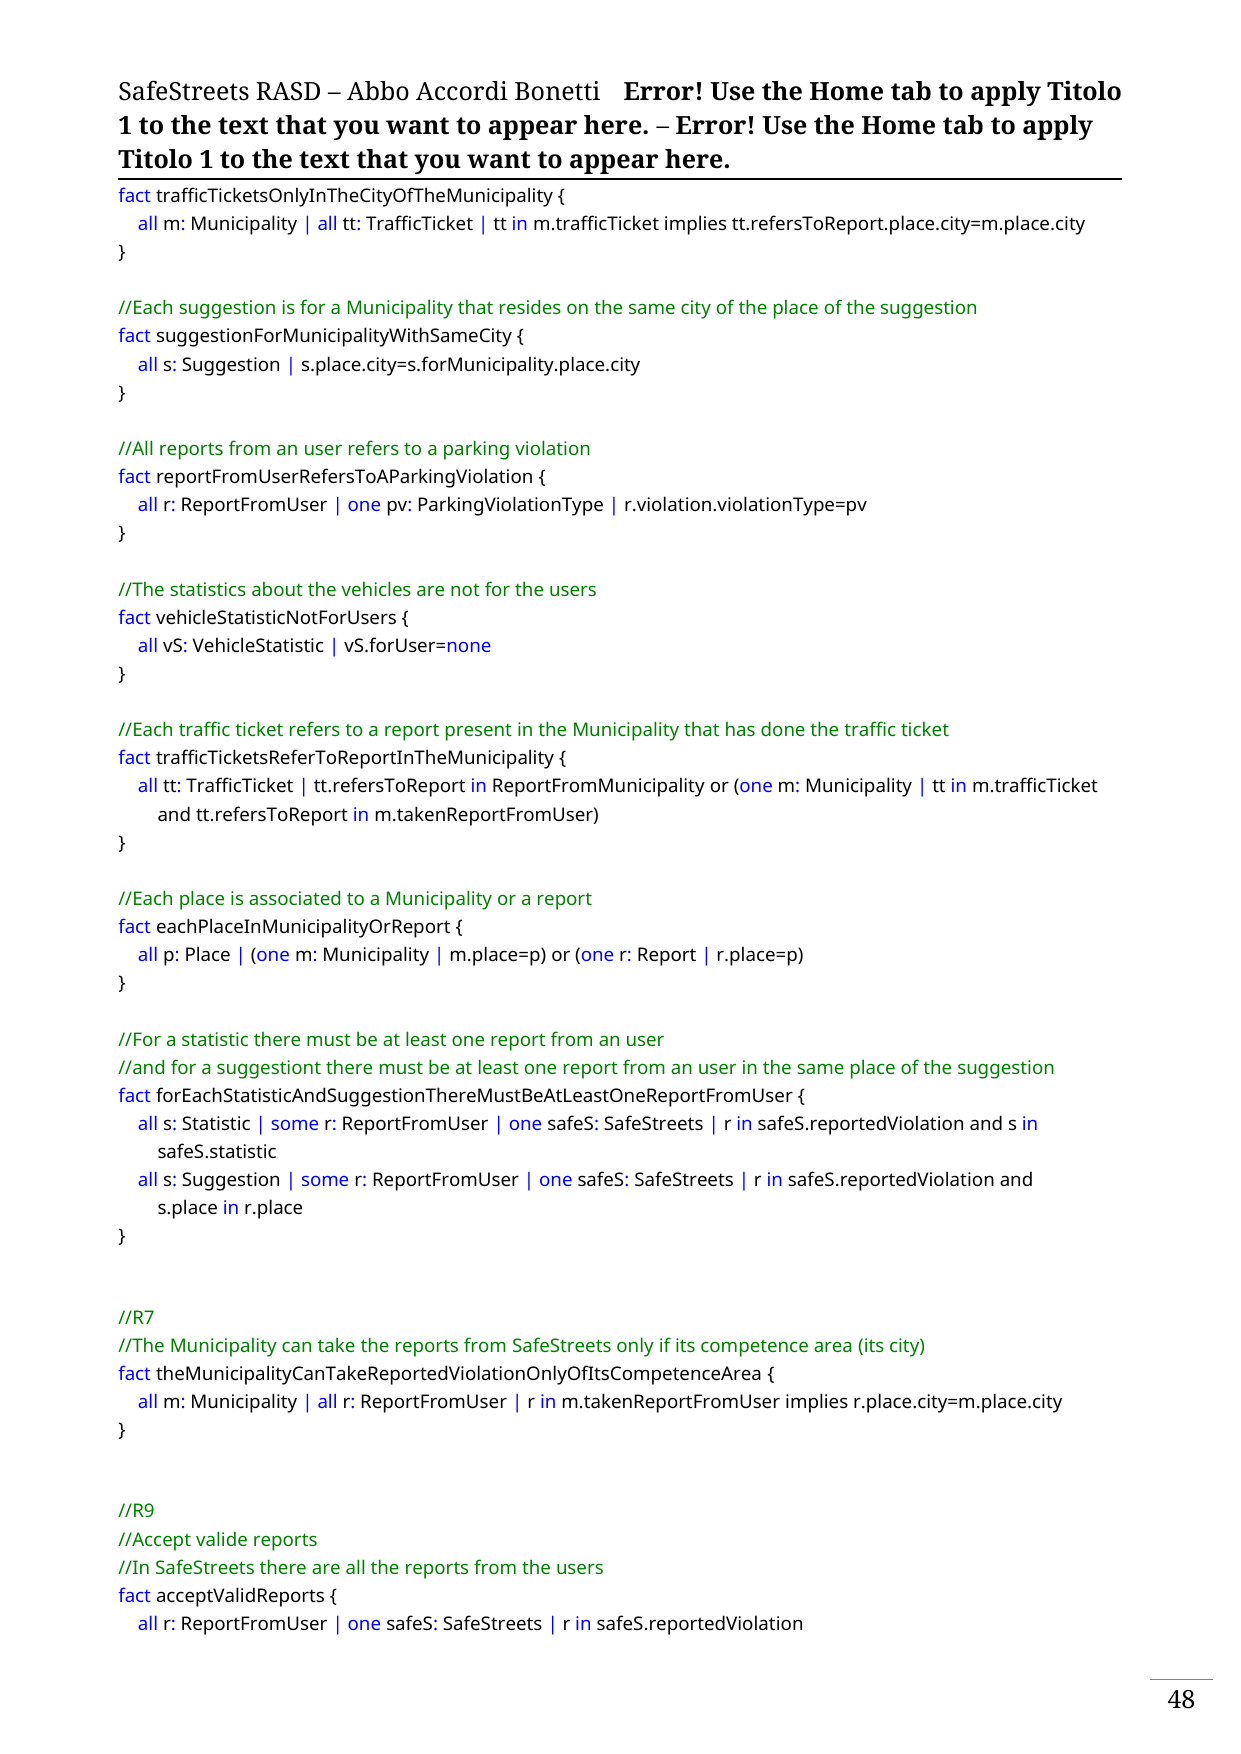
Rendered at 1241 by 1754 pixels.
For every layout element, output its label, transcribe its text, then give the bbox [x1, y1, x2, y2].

text } [118, 658, 1122, 686]
text fact theMunicipalityCanTakeReportedViolationOnlyOfItsCompetenceArea { [118, 1358, 1122, 1386]
text all s: Suggestion | s.place.city=s.forMunicipality.place.city [118, 348, 1122, 376]
text //The statistics about the vehicles are not for the users [118, 573, 1122, 601]
text all vS: VehicleStatistic | vS.forUser=none [118, 629, 1122, 658]
text all p: Place | (one m: Municipality | m.place=p) or (one r: Report | r.place=p) [118, 939, 1122, 967]
text } [118, 826, 1122, 854]
text //R9 [118, 1495, 1122, 1523]
text } [118, 1220, 1122, 1248]
text } [118, 1414, 1122, 1442]
text fact eachPlaceInMunicipalityOrReport { [118, 911, 1122, 939]
text all s: Suggestion | some r: ReportFromUser | one safeS: SafeStreets | r in safeS.reportedViolation and [118, 1164, 1122, 1192]
text s.place in r.place [118, 1192, 1122, 1220]
text //Each place is associated to a Municipality or a report [118, 883, 1122, 911]
text //The Municipality can take the reports from SafeStreets only if its competence area (its city) [118, 1329, 1122, 1358]
text all m: Municipality | all tt: TrafficTicket | tt in m.trafficTicket implies tt.refersToReport.place.city=m.place.city [118, 208, 1122, 236]
text //Each suggestion is for a Municipality that resides on the same city of the place of the suggestion [118, 292, 1122, 320]
text //For a statistic there must be at least one report from an user [118, 1023, 1122, 1051]
text //and for a suggestiont there must be at least one report from an user in the same place of the suggestion [118, 1051, 1122, 1079]
text all tt: TrafficTicket | tt.refersToReport in ReportFromMunicipality or (one m: Municipality | tt in m.trafficTicket [118, 770, 1122, 798]
text fact acceptValidReports { [118, 1579, 1122, 1608]
text fact vehicleStatisticNotForUsers { [118, 601, 1122, 629]
text //R7 [118, 1301, 1122, 1329]
text } [118, 517, 1122, 545]
text } [118, 236, 1122, 264]
text //Each traffic ticket refers to a report present in the Municipality that has done the traffic ticket [118, 714, 1122, 742]
text //Accept valide reports [118, 1523, 1122, 1551]
text fact forEachStatisticAndSuggestionThereMustBeAtLeastOneReportFromUser { [118, 1079, 1122, 1108]
text } [118, 376, 1122, 404]
text and tt.refersToReport in m.takenReportFromUser) [118, 798, 1122, 826]
text } [118, 967, 1122, 995]
text fact suggestionForMunicipalityWithSameCity { [118, 320, 1122, 348]
text fact trafficTicketsReferToReportInTheMunicipality { [118, 742, 1122, 770]
text safeS.statistic [118, 1136, 1122, 1164]
text all r: ReportFromUser | one pv: ParkingViolationType | r.violation.violationType=pv [118, 489, 1122, 517]
text all s: Statistic | some r: ReportFromUser | one safeS: SafeStreets | r in safeS.reportedViolation and s in [118, 1108, 1122, 1136]
text fact trafficTicketsOnlyInTheCityOfTheMunicipality { [118, 180, 1122, 208]
text //All reports from an user refers to a parking violation [118, 433, 1122, 461]
text fact reportFromUserRefersToAParkingViolation { [118, 461, 1122, 489]
text //In SafeStreets there are all the reports from the users [118, 1551, 1122, 1579]
text all r: ReportFromUser | one safeS: SafeStreets | r in safeS.reportedViolation [118, 1608, 1122, 1636]
text all m: Municipality | all r: ReportFromUser | r in m.takenReportFromUser implies r.place.city=m.place.city [118, 1386, 1122, 1414]
